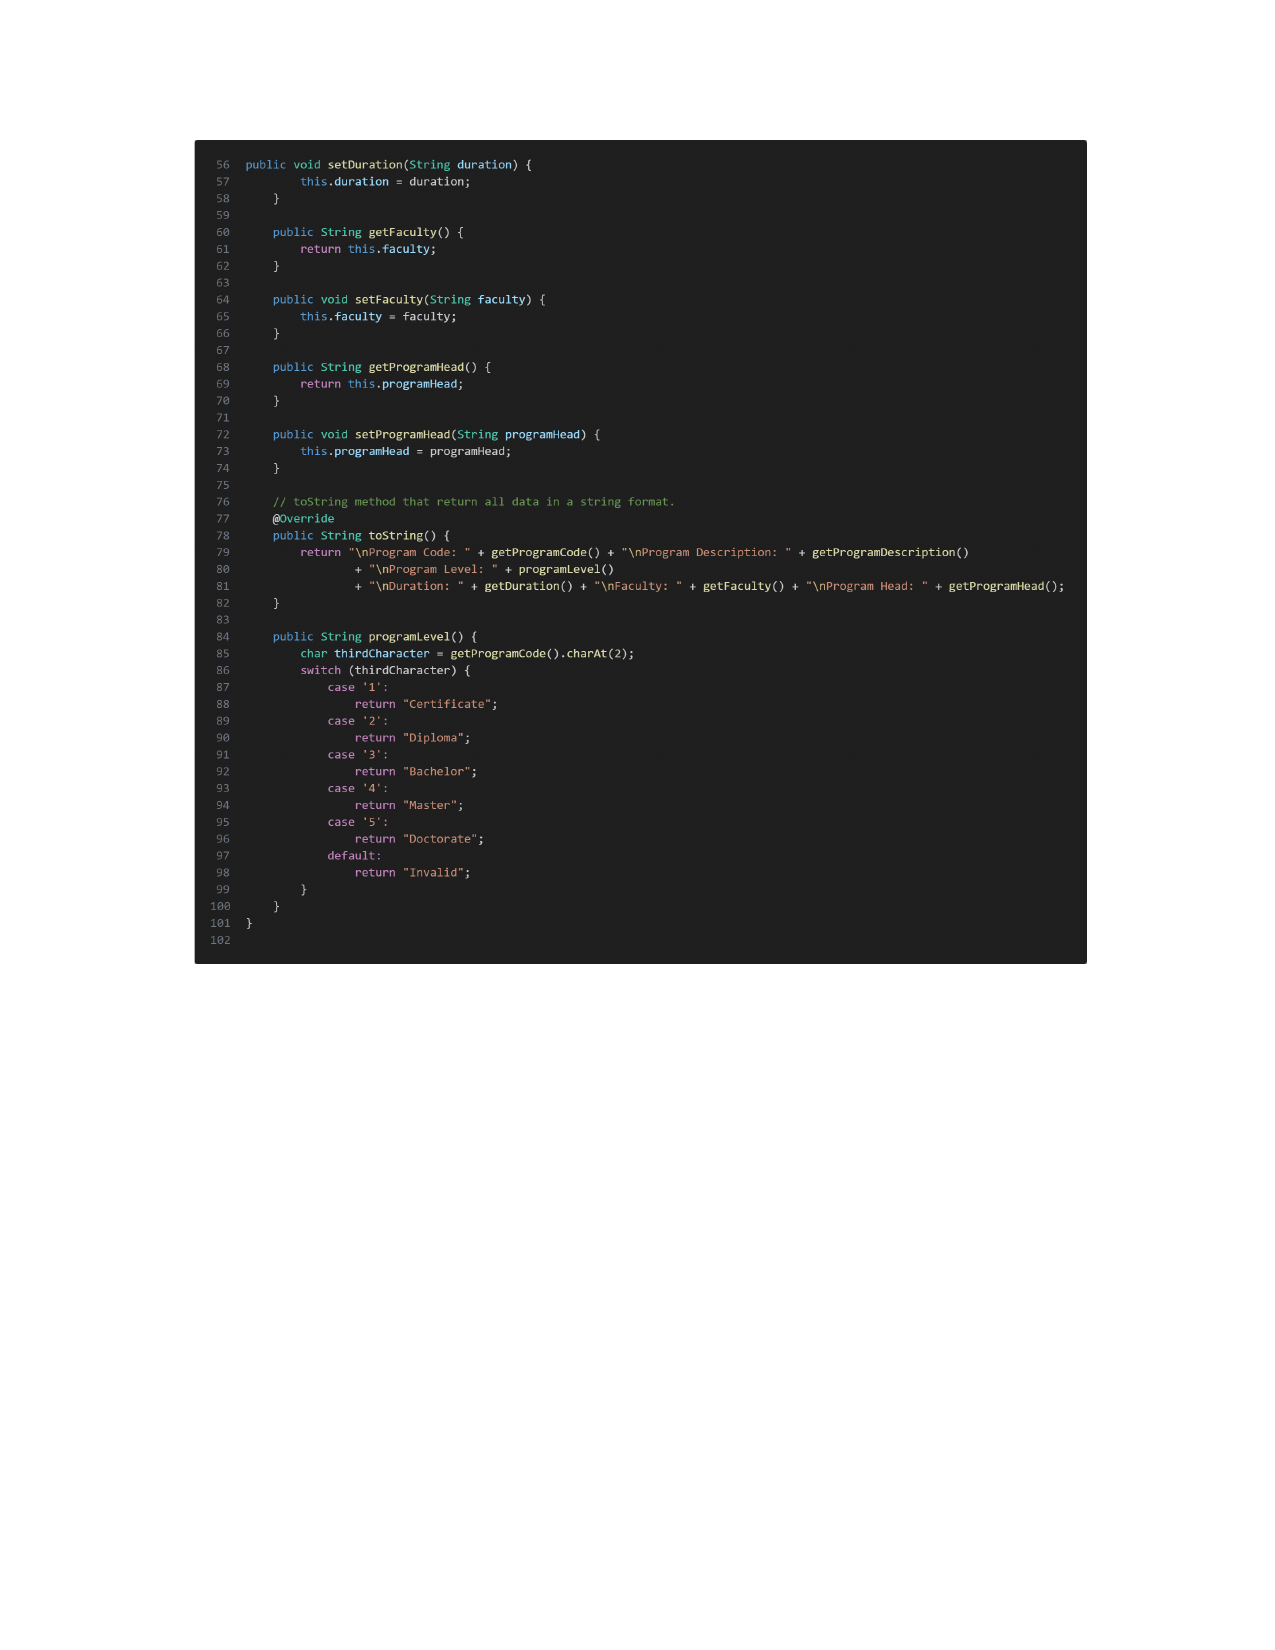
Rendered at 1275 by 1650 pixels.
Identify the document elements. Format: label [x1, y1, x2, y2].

picture [194, 140, 1087, 964]
